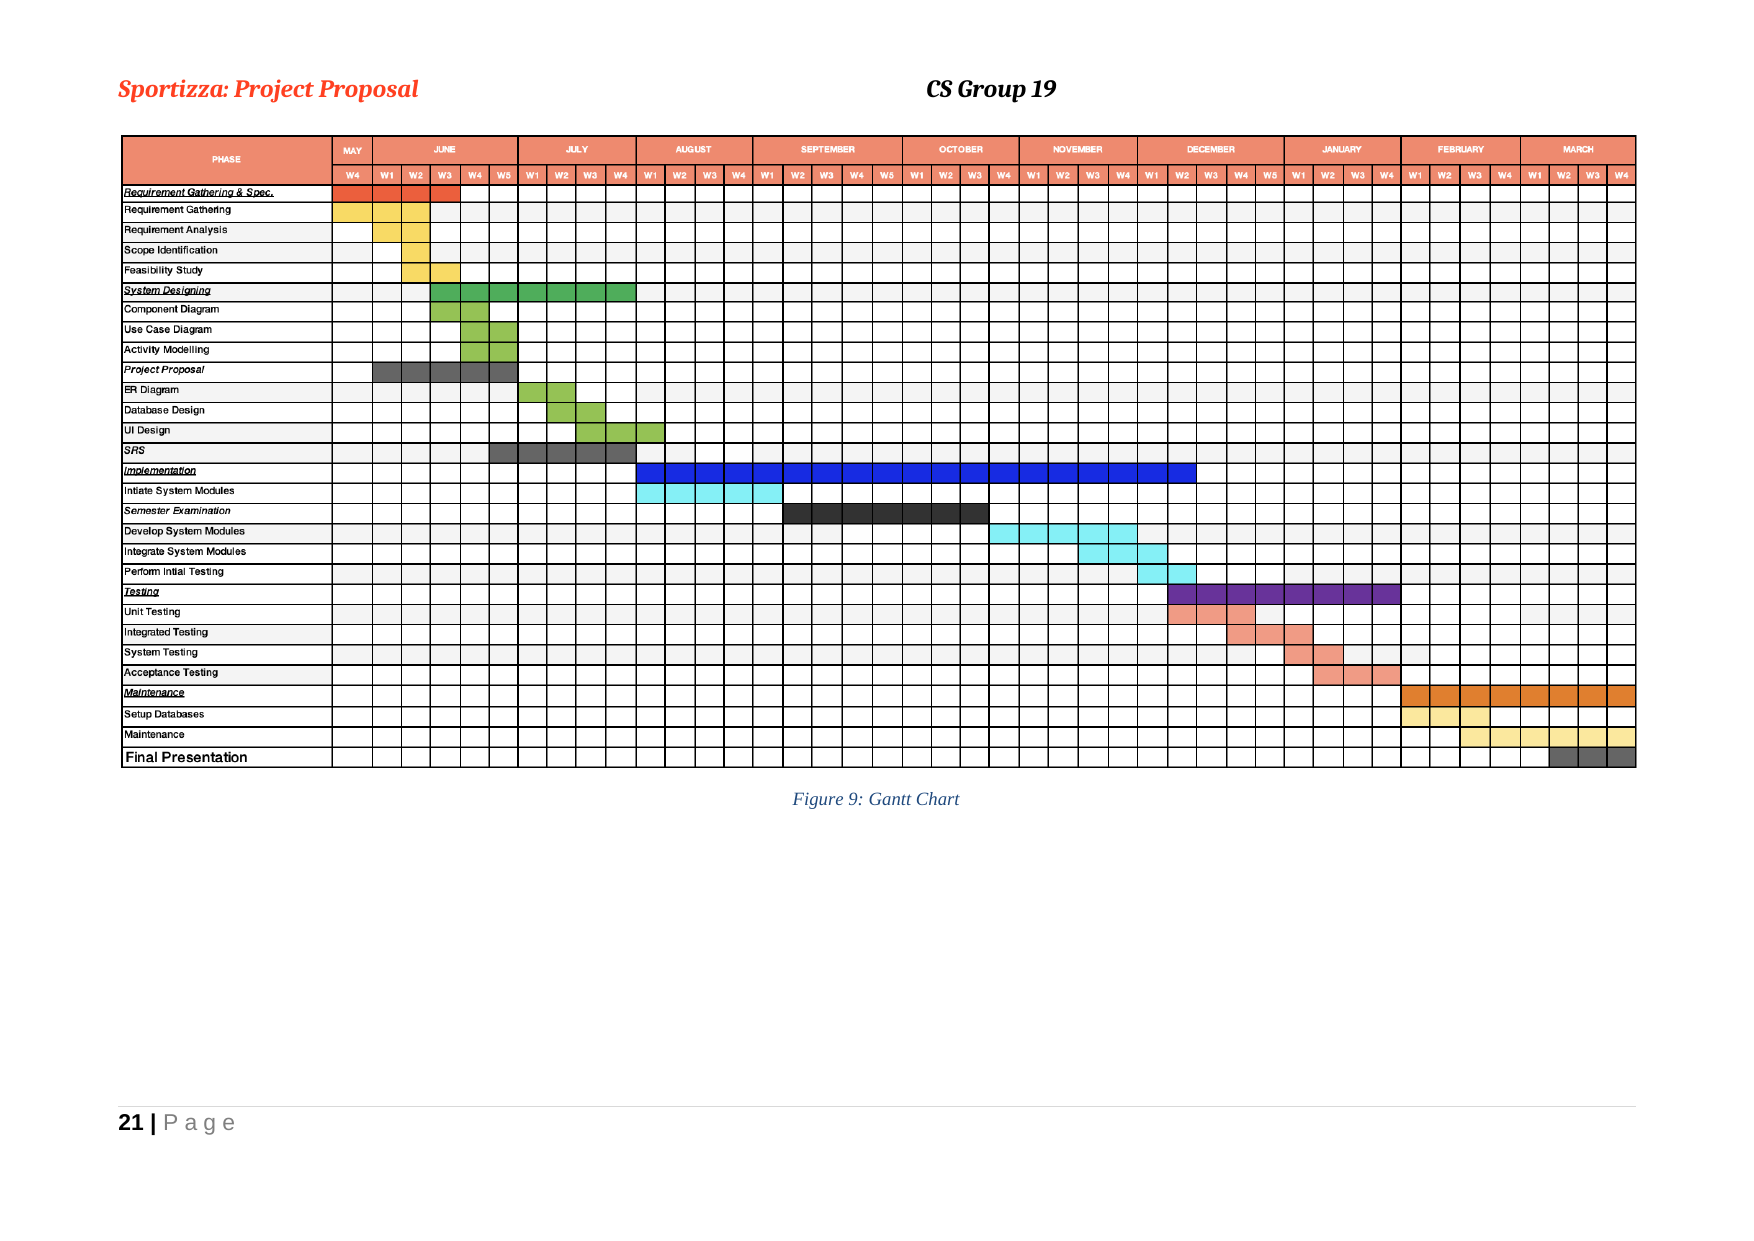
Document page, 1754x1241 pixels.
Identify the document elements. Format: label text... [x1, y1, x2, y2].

picture [118, 132, 1638, 772]
text Figure 9: Gantt Chart [118, 788, 1636, 809]
